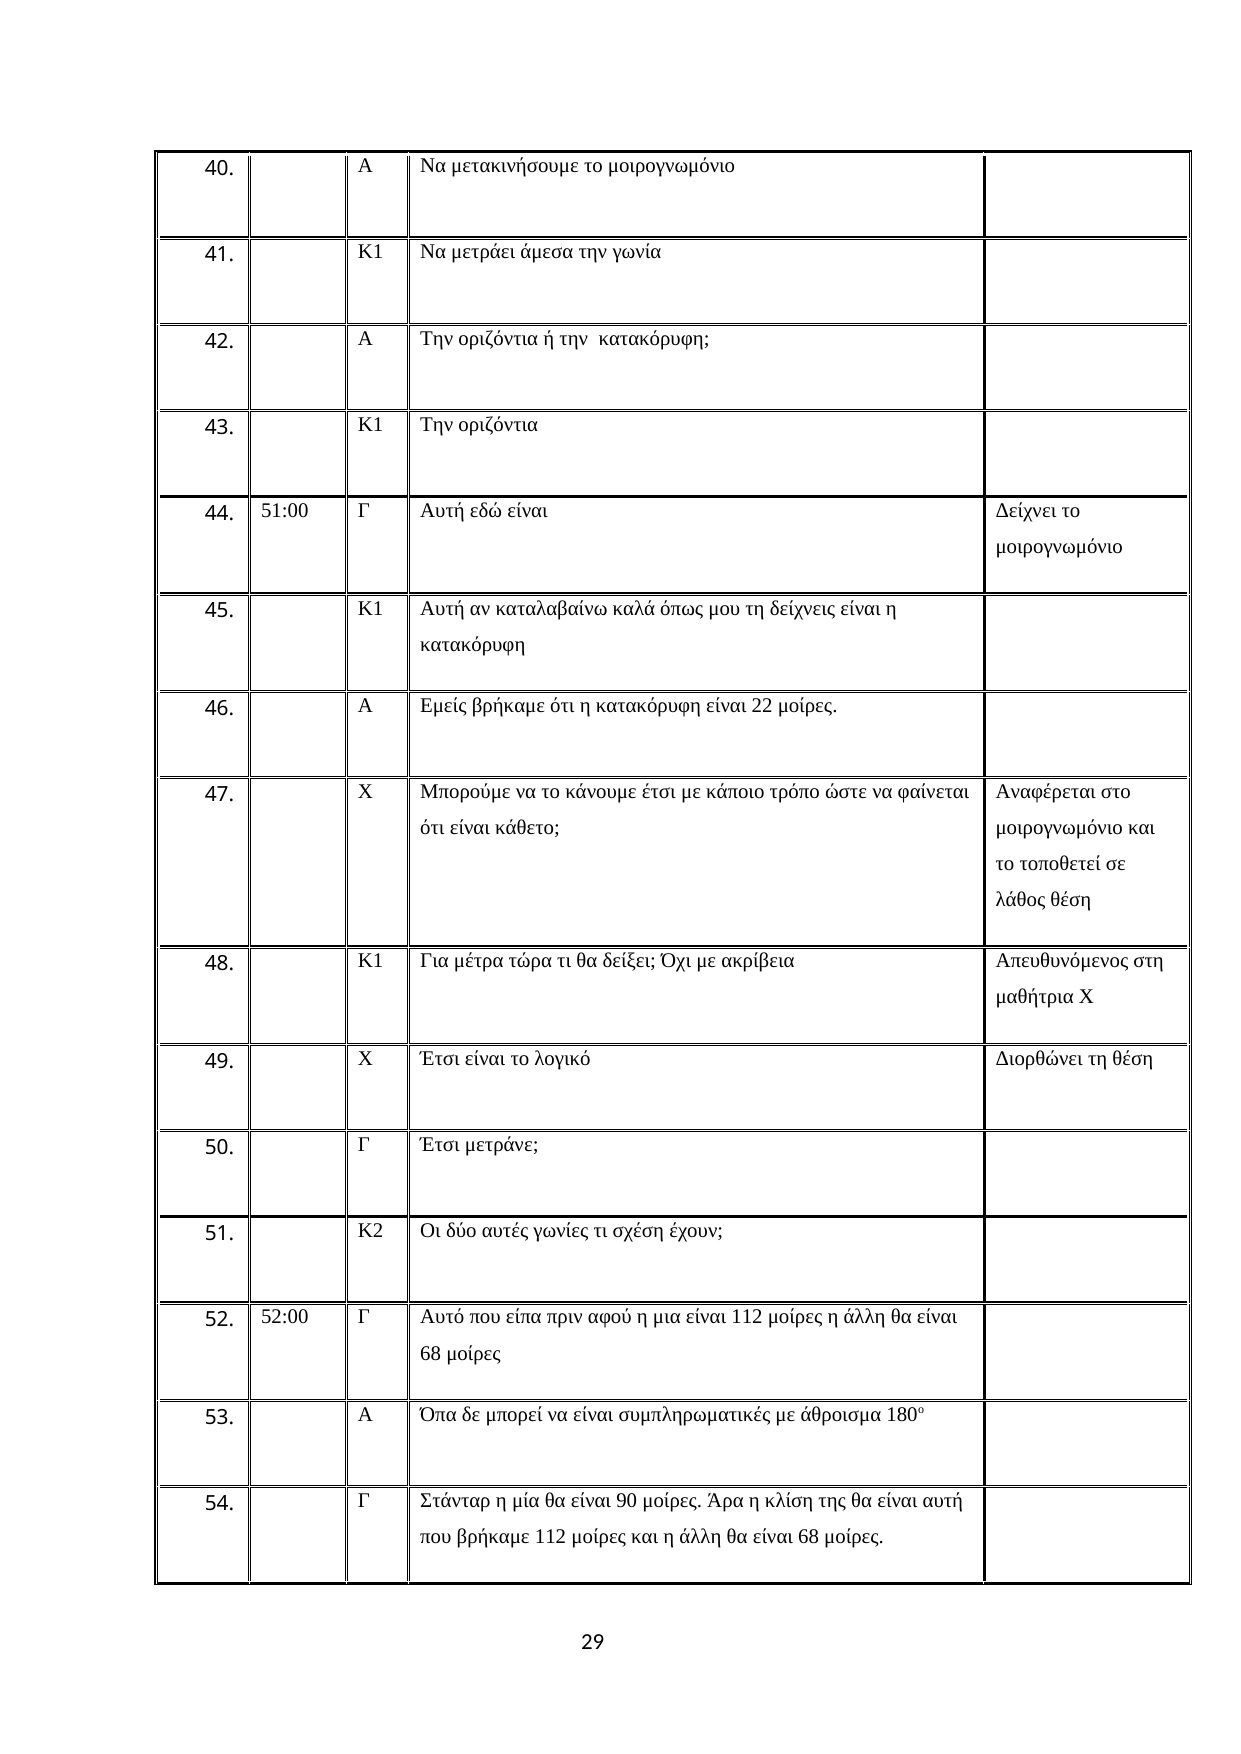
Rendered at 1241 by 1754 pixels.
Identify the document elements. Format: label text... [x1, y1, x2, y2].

table_cell Κ1 [348, 949, 407, 1042]
table_cell [158, 1043, 248, 1129]
table_cell Αυτή εδώ είναι [410, 498, 983, 592]
table_cell Γ [348, 1305, 407, 1398]
table_cell Διορθώνει τη θέση [986, 1043, 1189, 1129]
table_cell Α [346, 153, 409, 236]
table_cell [158, 323, 248, 409]
table_cell [156, 409, 249, 495]
table_cell Στάνταρ η μία θα είναι 90 μοίρες. Άρα η κλίση της θα είναι αυτή που βρήκαμε 112 μοίρες και η άλλη θα είναι 68 μοίρες. [409, 1488, 984, 1582]
table_cell Γ [348, 498, 407, 592]
table_cell Να μετράει άμεσα την γωνία [410, 240, 983, 322]
table_cell [251, 1218, 345, 1301]
table_cell [251, 1046, 345, 1129]
table_cell [251, 779, 345, 945]
table_cell [986, 592, 1189, 689]
table_cell [984, 409, 1190, 495]
table_cell [986, 323, 1189, 409]
table_cell Έτσι είναι το λογικό [410, 1046, 983, 1129]
table_cell Έτσι μετράνε; [410, 1132, 983, 1215]
table_cell Την οριζόντια [410, 412, 983, 495]
table_cell Απευθυνόμενος στη μαθήτρια Χ [986, 945, 1189, 1042]
table_cell [158, 1301, 248, 1398]
table_cell [158, 592, 248, 689]
table_cell Χ [348, 779, 407, 945]
table_cell Αναφέρεται στο μοιρογνωμόνιο και το τοποθετεί σε λάθος θέση [984, 776, 1190, 945]
table_cell Να μετακινήσουμε το μοιρογνωμόνιο [409, 152, 984, 236]
table_cell [251, 240, 345, 322]
table_cell Κ1 [348, 596, 407, 689]
table_cell [158, 153, 249, 236]
table_cell [250, 153, 346, 236]
table_cell Δείχνει το μοιρογνωμόνιο [986, 495, 1189, 592]
table_cell Όπα δε μπορεί να είναι συμπληρωματικές με άθροισμα 180ο [410, 1402, 983, 1485]
table_cell Αυτό που είπα πριν αφού η μια είναι 112 μοίρες η άλλη θα είναι 68 μοίρες [410, 1305, 983, 1398]
table_cell 51:00 [251, 498, 345, 592]
table_cell Γ [346, 1488, 409, 1582]
table_cell Κ1 [348, 240, 407, 322]
table_cell [158, 690, 248, 776]
table_cell Χ [348, 1046, 407, 1129]
table_cell [984, 1485, 1190, 1582]
table_cell Την οριζόντια ή την κατακόρυφη; [410, 326, 983, 409]
table_cell Οι δύο αυτές γωνίες τι σχέση έχουν; [410, 1218, 983, 1301]
table_cell [156, 1129, 249, 1215]
table_cell [158, 1399, 248, 1485]
table_cell [156, 1485, 249, 1582]
table_cell [158, 1215, 248, 1301]
table_cell Εμείς βρήκαμε ότι η κατακόρυφη είναι 22 μοίρες. [410, 693, 983, 776]
table_cell [251, 1402, 345, 1485]
table_cell [156, 776, 249, 945]
table_cell [986, 236, 1189, 322]
table_cell [251, 596, 345, 689]
table_cell [986, 1215, 1189, 1301]
table_cell [158, 236, 248, 322]
table_cell Κ2 [348, 1218, 407, 1301]
table_cell Α [348, 693, 407, 776]
table_cell Γ [348, 1132, 407, 1215]
table_cell [158, 495, 248, 592]
table_cell [251, 693, 345, 776]
table_cell [251, 326, 345, 409]
table_cell Κ1 [348, 412, 407, 495]
table_cell [986, 690, 1189, 776]
table_cell [984, 153, 1189, 236]
table_cell 52:00 [251, 1305, 345, 1398]
table_cell Α [348, 326, 407, 409]
table_cell Για μέτρα τώρα τι θα δείξει; Όχι με ακρίβεια [410, 949, 983, 1042]
table_cell [250, 1488, 346, 1582]
table_cell [251, 412, 345, 495]
table_cell [251, 1132, 345, 1215]
table_cell [158, 945, 248, 1042]
table_cell [984, 1129, 1190, 1215]
table_cell [986, 1399, 1189, 1485]
table_cell Α [348, 1402, 407, 1485]
table_cell Μπορούμε να το κάνουμε έτσι με κάποιο τρόπο ώστε να φαίνεται ότι είναι κάθετο; [410, 779, 983, 945]
table_cell [251, 949, 345, 1042]
table_cell [986, 1301, 1189, 1398]
table_cell Αυτή αν καταλαβαίνω καλά όπως μου τη δείχνεις είναι η κατακόρυφη [410, 596, 983, 689]
